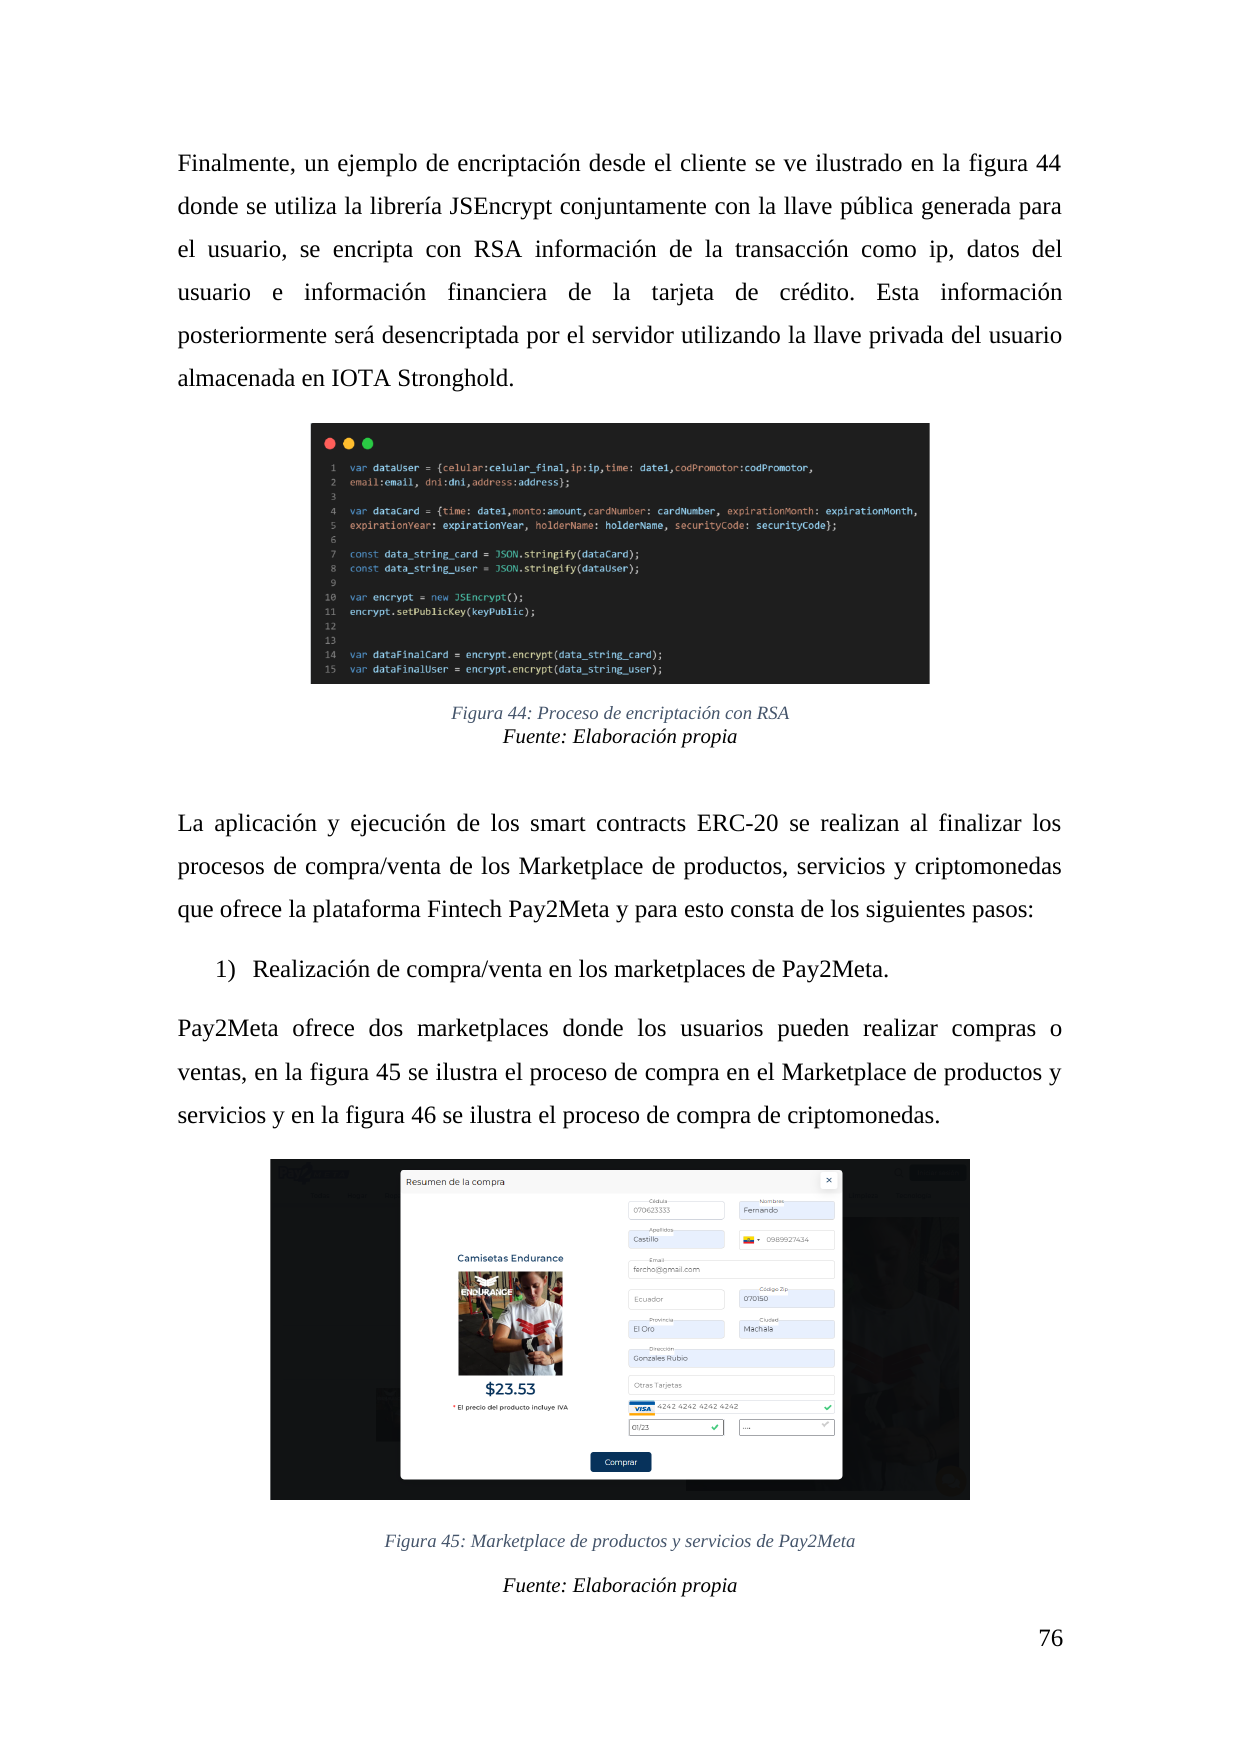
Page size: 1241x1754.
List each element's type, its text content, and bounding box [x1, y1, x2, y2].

text Fuente: Elaboración propia [177, 724, 1063, 748]
text Figura 44: Proceso de encriptación con RSA [177, 702, 1063, 724]
text Finalmente, un ejemplo de encriptación desde el cliente se ve ilustrado en la figura 44 donde se utiliza la librería JSEncrypt conjuntamente con la llave pública generada para el usuario, se encripta con RSA información de la transacción como ip, datos del usuario e información financiera de la tarjeta de crédito. Esta información posteriormente será desencriptada por el servidor utilizando la llave privada del usuario almacenada en IOTA Stronghold. [177, 148, 1063, 392]
picture [310, 423, 930, 684]
text Pay2Meta ofrece dos marketplaces donde los usuarios pueden realizar compras o ventas, en la figura 45 se ilustra el proceso de compra en el Marketplace de productos y servicios y en la figura 46 se ilustra el proceso de compra de criptomonedas. [177, 1013, 1063, 1128]
text La aplicación y ejecución de los smart contracts ERC-20 se realizan al finalizar los procesos de compra/venta de los Marketplace de productos, servicios y criptomonedas que ofrece la plataforma Fintech Pay2Meta y para esto consta de los siguientes pasos: [177, 808, 1063, 923]
picture [270, 1159, 970, 1500]
text Figura 45: Marketplace de productos y servicios de Pay2Meta [177, 1530, 1063, 1552]
list Realización de compra/venta en los marketplaces de Pay2Meta. [215, 954, 1063, 982]
text Fuente: Elaboración propia [177, 1573, 1063, 1597]
